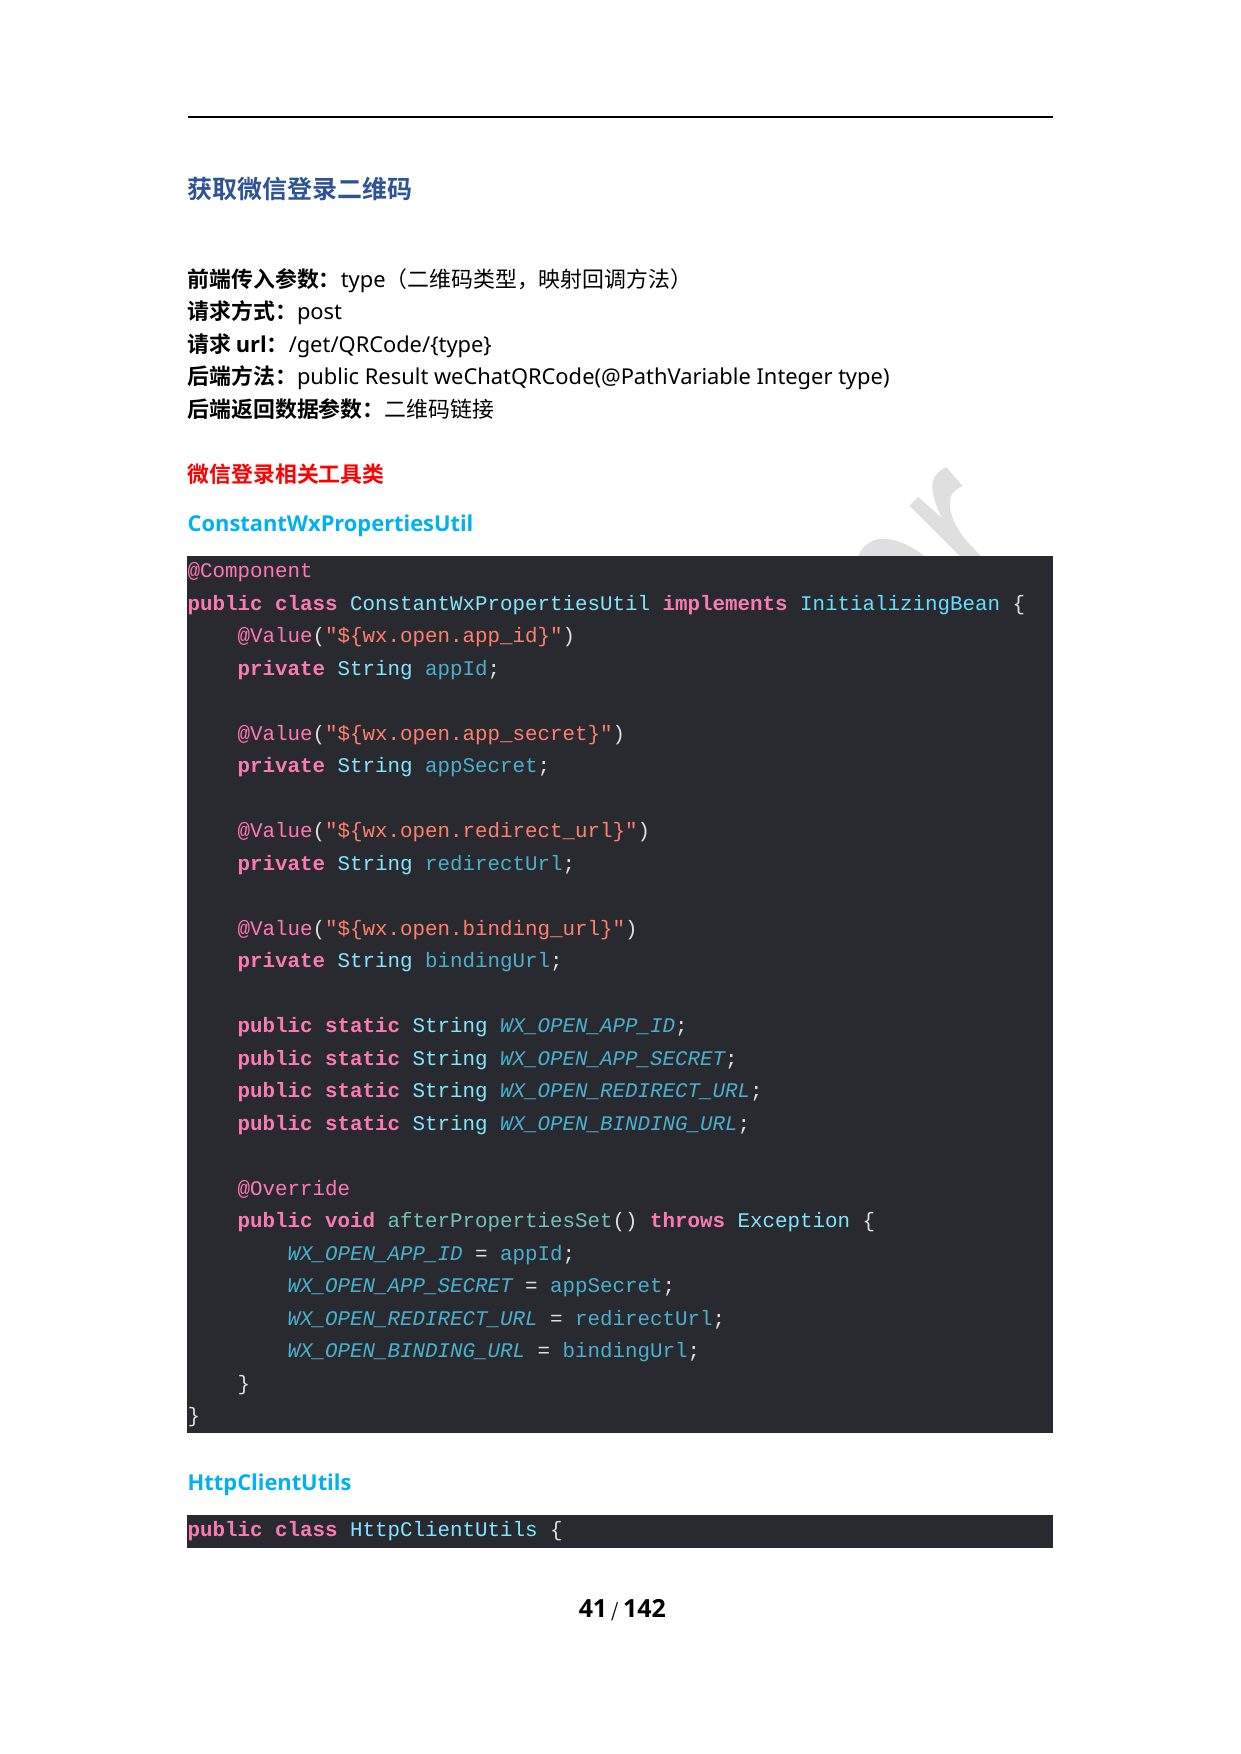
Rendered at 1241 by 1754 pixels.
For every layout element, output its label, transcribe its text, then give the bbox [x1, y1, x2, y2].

text 微信登录相关工具类 [187, 457, 1053, 489]
text HttpClientUtils [187, 1466, 1053, 1498]
text 请求方式：post [187, 294, 1053, 327]
text 请求url：/get/QRCode/{type} [187, 327, 1053, 359]
text 后端返回数据参数：二维码链接 [187, 392, 1053, 424]
text 获取微信登录二维码 [187, 156, 1053, 221]
text ConstantWxPropertiesUtil [187, 507, 1053, 539]
text @Component public class ConstantWxPropertiesUtil implements InitializingBean { @Value("${wx.open.app_id}") private String appId; @Value("${wx.open.app_secret}") private String appSecret; @Value("${wx.open.redirect_url}") private String redirectUrl; @Value("${wx.open.binding_url}") private String bindingUrl; public static String WX_OPEN_APP_ID; public static String WX_OPEN_APP_SECRET; public static String WX_OPEN_REDIRECT_URL; public static String WX_OPEN_BINDING_URL; @Override public void afterPropertiesSet() throws Exception { WX_OPEN_APP_ID = appId; WX_OPEN_APP_SECRET = appSecret; WX_OPEN_REDIRECT_URL = redirectUrl; WX_OPEN_BINDING_URL = bindingUrl; } } [187, 556, 1053, 1433]
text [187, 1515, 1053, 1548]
text 后端方法：public Result weChatQRCode(@PathVariable Integer type) [187, 359, 1053, 392]
text 前端传入参数：type（二维码类型，映射回调方法） [187, 262, 1053, 294]
